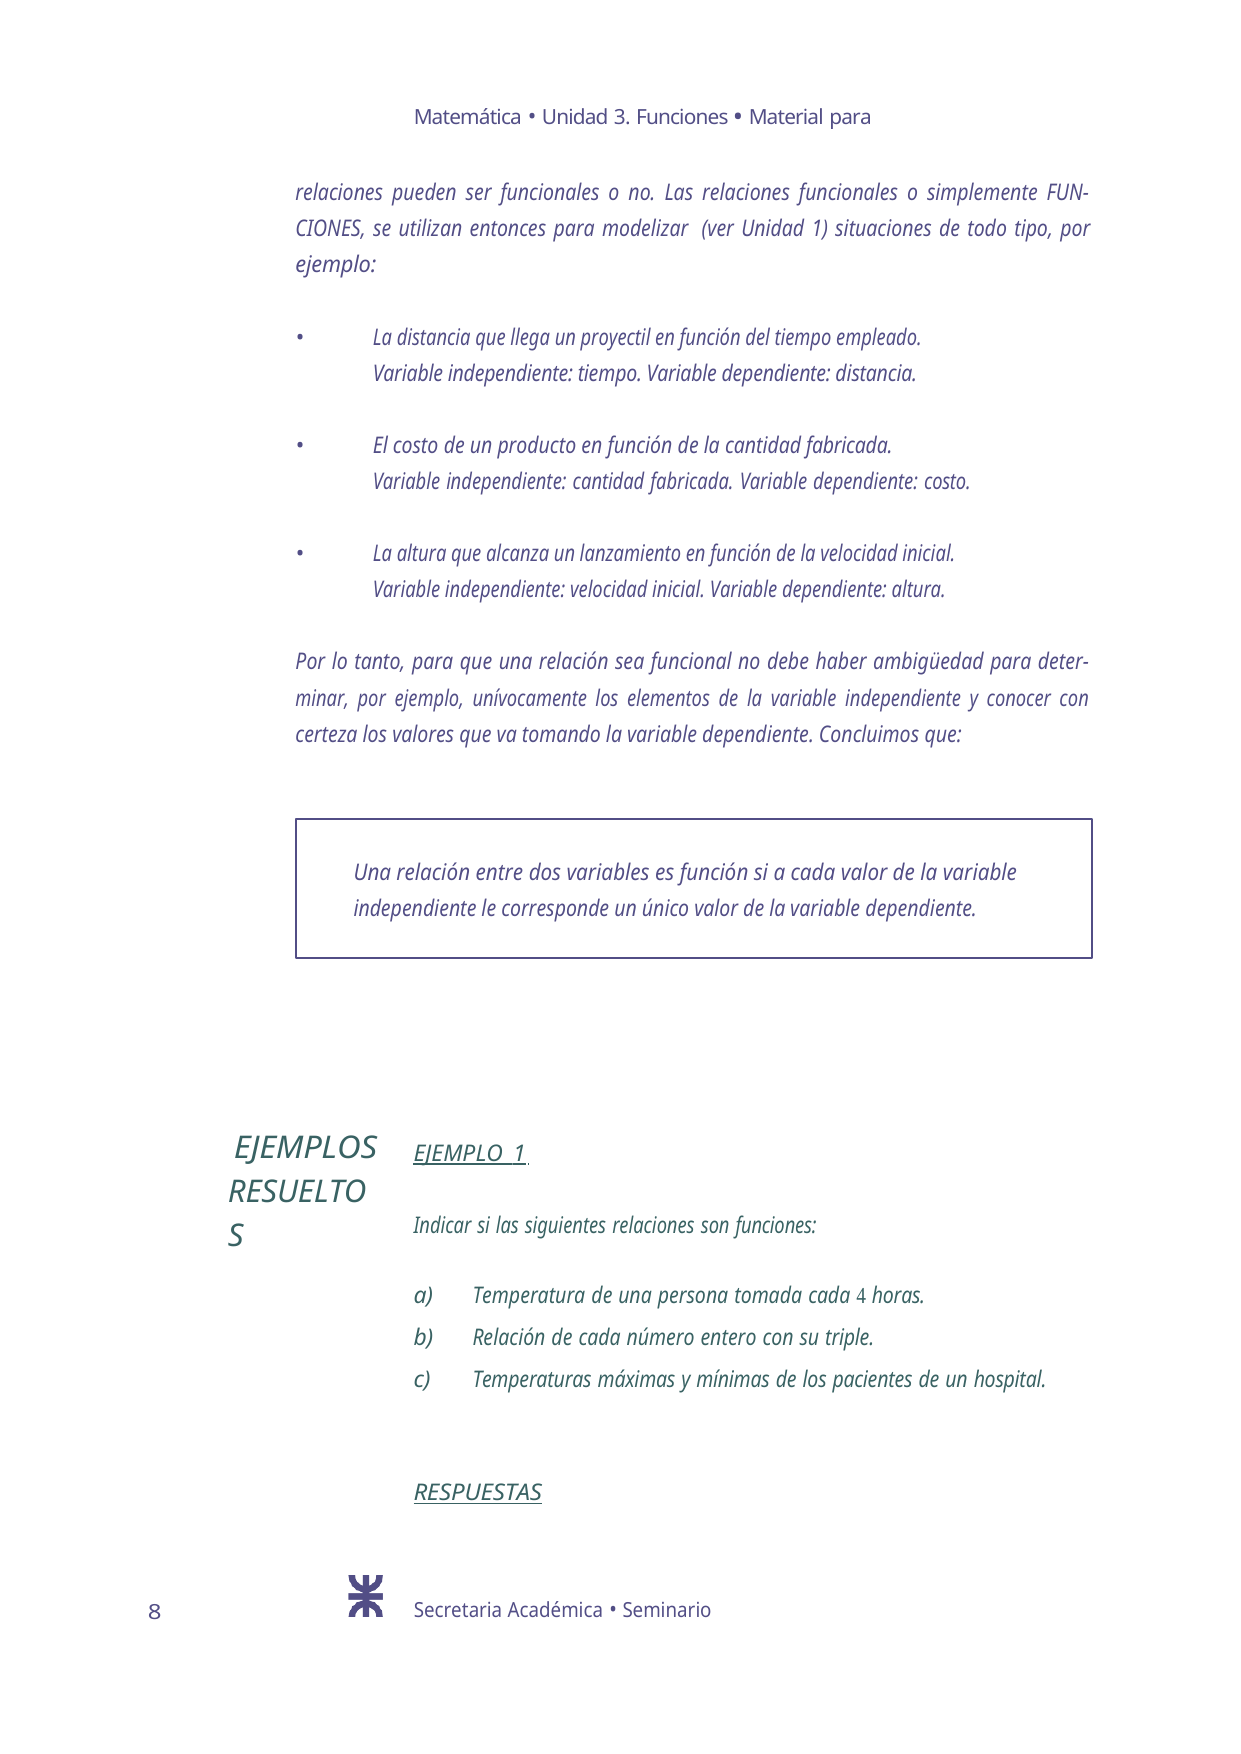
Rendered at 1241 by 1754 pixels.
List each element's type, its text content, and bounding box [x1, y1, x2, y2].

text Por lo tanto, para que una relación sea funcional no debe haber ambigüedad para deter- minar, por ejemplo, unívocamente los elementos de la variable independiente y conocer con certeza los valores que va tomando la variable dependiente. Concluimos que: [295, 645, 1093, 749]
subtitle EJEMPLOS RESUELTOS [228, 1125, 385, 1255]
list Temperaturas máximas y mínimas de los pacientes de un hospital. [413, 1363, 1126, 1394]
list Relación de cada número entero con su triple. [413, 1321, 1126, 1352]
text EJEMPLO 1 [413, 1137, 1126, 1168]
list La altura que alcanza un lanzamiento en función de la velocidad inicial. Variable independiente: velocidad inicial. Variable dependiente: altura. [295, 537, 997, 604]
list La distancia que llega un proyectil en función del tiempo empleado. Variable independiente: tiempo. Variable dependiente: distancia. [295, 320, 966, 388]
list El costo de un producto en función de la cantidad fabricada. [295, 429, 1126, 460]
text Variable independiente: cantidad fabricada. Variable dependiente: costo. [373, 465, 1126, 496]
text relaciones pueden ser funcionales o no. Las relaciones funcionales o simplemente FUN- CIONES, se utilizan entonces para modelizar (ver Unidad 1) situaciones de todo tipo, por ejemplo: [295, 175, 1093, 279]
text RESPUESTAS [413, 1476, 1126, 1507]
text Indicar si las siguientes relaciones son funciones: [413, 1209, 1126, 1240]
picture [348, 1575, 383, 1617]
list Temperatura de una persona tomada cada  horas. [413, 1279, 1126, 1310]
